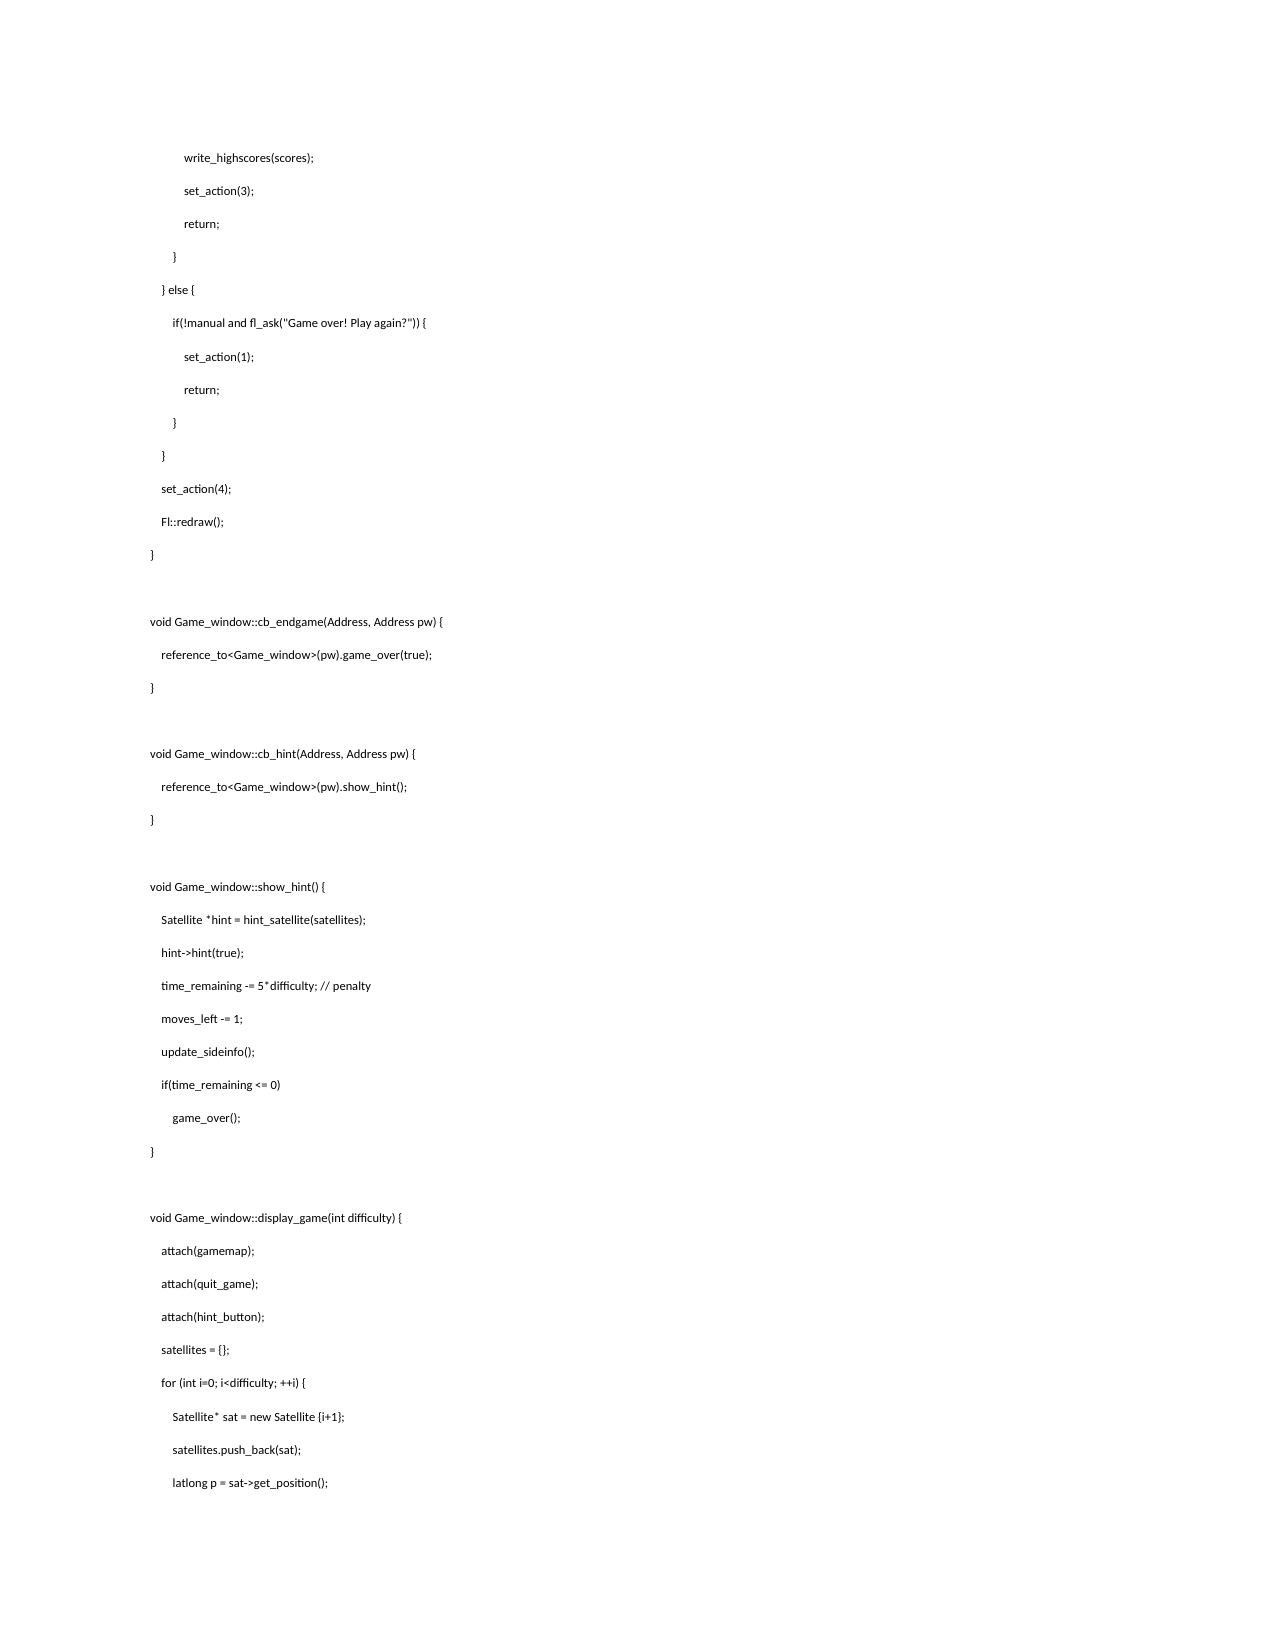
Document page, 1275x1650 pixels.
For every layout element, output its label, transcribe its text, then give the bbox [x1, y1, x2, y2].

text if(!manual and fl_ask("Game over! Play again?")) { [150, 316, 1125, 331]
text Fl::redraw(); [150, 514, 1125, 530]
text write_highscores(scores); [150, 150, 1125, 165]
text attach(gamemap); [150, 1243, 1125, 1258]
text } [150, 249, 1125, 265]
text void Game_window::cb_endgame(Address, Address pw) { [150, 614, 1125, 629]
text satellites = {}; [150, 1342, 1125, 1358]
text game_over(); [150, 1111, 1125, 1126]
text if(time_remaining <= 0) [150, 1077, 1125, 1093]
text } else { [150, 282, 1125, 298]
text } [150, 448, 1125, 463]
text void Game_window::show_hint() { [150, 879, 1125, 894]
text } [150, 415, 1125, 430]
text set_action(4); [150, 481, 1125, 497]
text hint->hint(true); [150, 945, 1125, 960]
text Satellite *hint = hint_satellite(satellites); [150, 912, 1125, 927]
text attach(hint_button); [150, 1309, 1125, 1325]
text return; [150, 216, 1125, 232]
text time_remaining -= 5*difficulty; // penalty [150, 978, 1125, 993]
text } [150, 812, 1125, 828]
text } [150, 680, 1125, 695]
text void Game_window::display_game(int difficulty) { [150, 1210, 1125, 1225]
text satellites.push_back(sat); [150, 1442, 1125, 1457]
text Satellite* sat = new Satellite {i+1}; [150, 1409, 1125, 1424]
text latlong p = sat->get_position(); [150, 1475, 1125, 1490]
text return; [150, 382, 1125, 397]
text moves_left -= 1; [150, 1011, 1125, 1027]
text reference_to<Game_window>(pw).game_over(true); [150, 647, 1125, 662]
text attach(quit_game); [150, 1276, 1125, 1292]
text set_action(1); [150, 349, 1125, 364]
text set_action(3); [150, 183, 1125, 198]
text for (int i=0; i<difficulty; ++i) { [150, 1376, 1125, 1391]
text } [150, 547, 1125, 563]
text reference_to<Game_window>(pw).show_hint(); [150, 779, 1125, 795]
text void Game_window::cb_hint(Address, Address pw) { [150, 746, 1125, 762]
text } [150, 1144, 1125, 1159]
text update_sideinfo(); [150, 1044, 1125, 1060]
